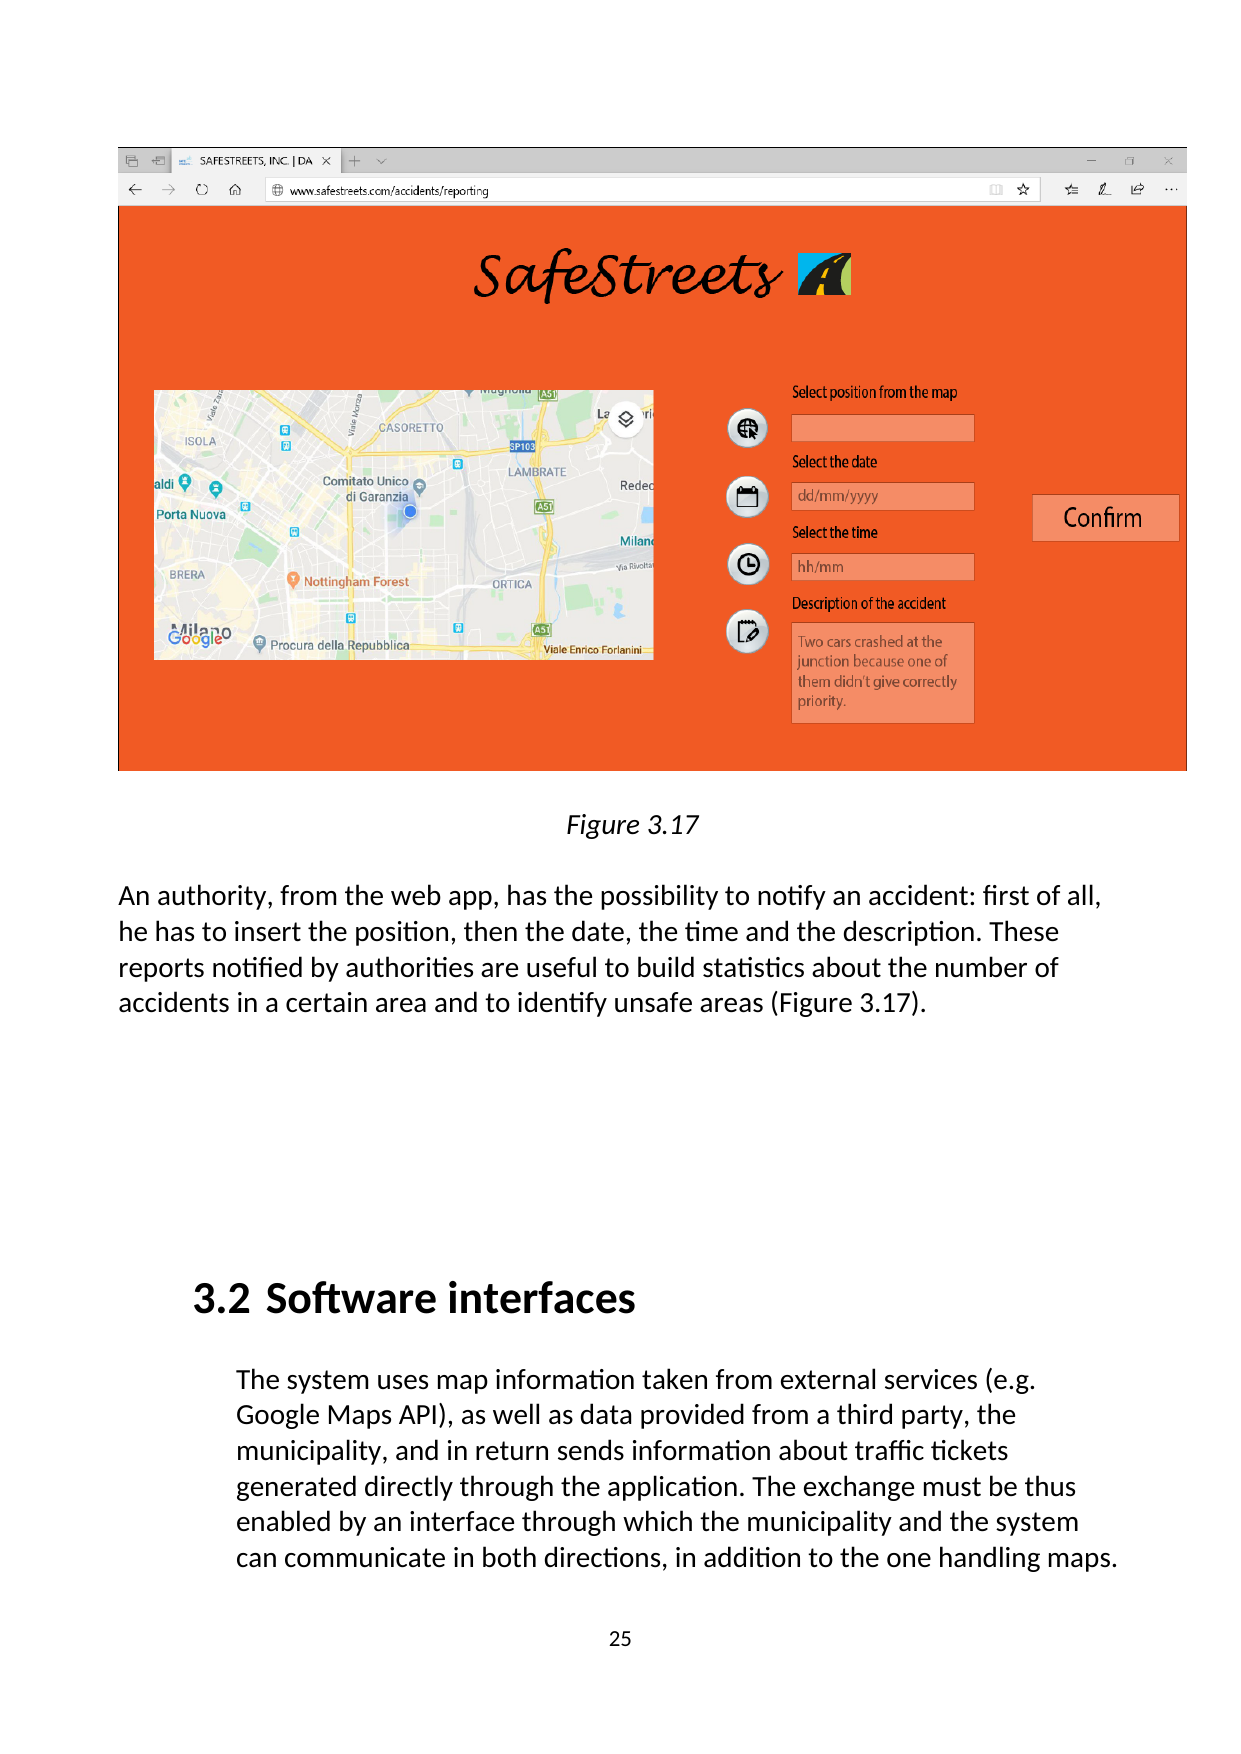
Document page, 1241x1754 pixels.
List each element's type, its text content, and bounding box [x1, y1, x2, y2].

picture [118, 147, 1187, 771]
list Software interfaces [192, 1269, 1122, 1325]
text Figure 3.17 [118, 771, 1122, 842]
text The system uses map information taken from external services (e.g. Google Maps API), as well as data provided from a third party, the municipality, and in return sends information about traffic tickets generated directly through the application. The exchange must be thus enabled by an interface through which the municipality and the system can communicate in both directions, in addition to the one handling maps. [236, 1361, 1122, 1574]
text An authority, from the web app, has the possibility to notify an accident: first of all, he has to insert the position, then the date, the time and the description. These reports notified by authorities are useful to build statistics about the number of accidents in a certain area and to identify unsafe areas (Figure 3.17). [118, 877, 1122, 1056]
